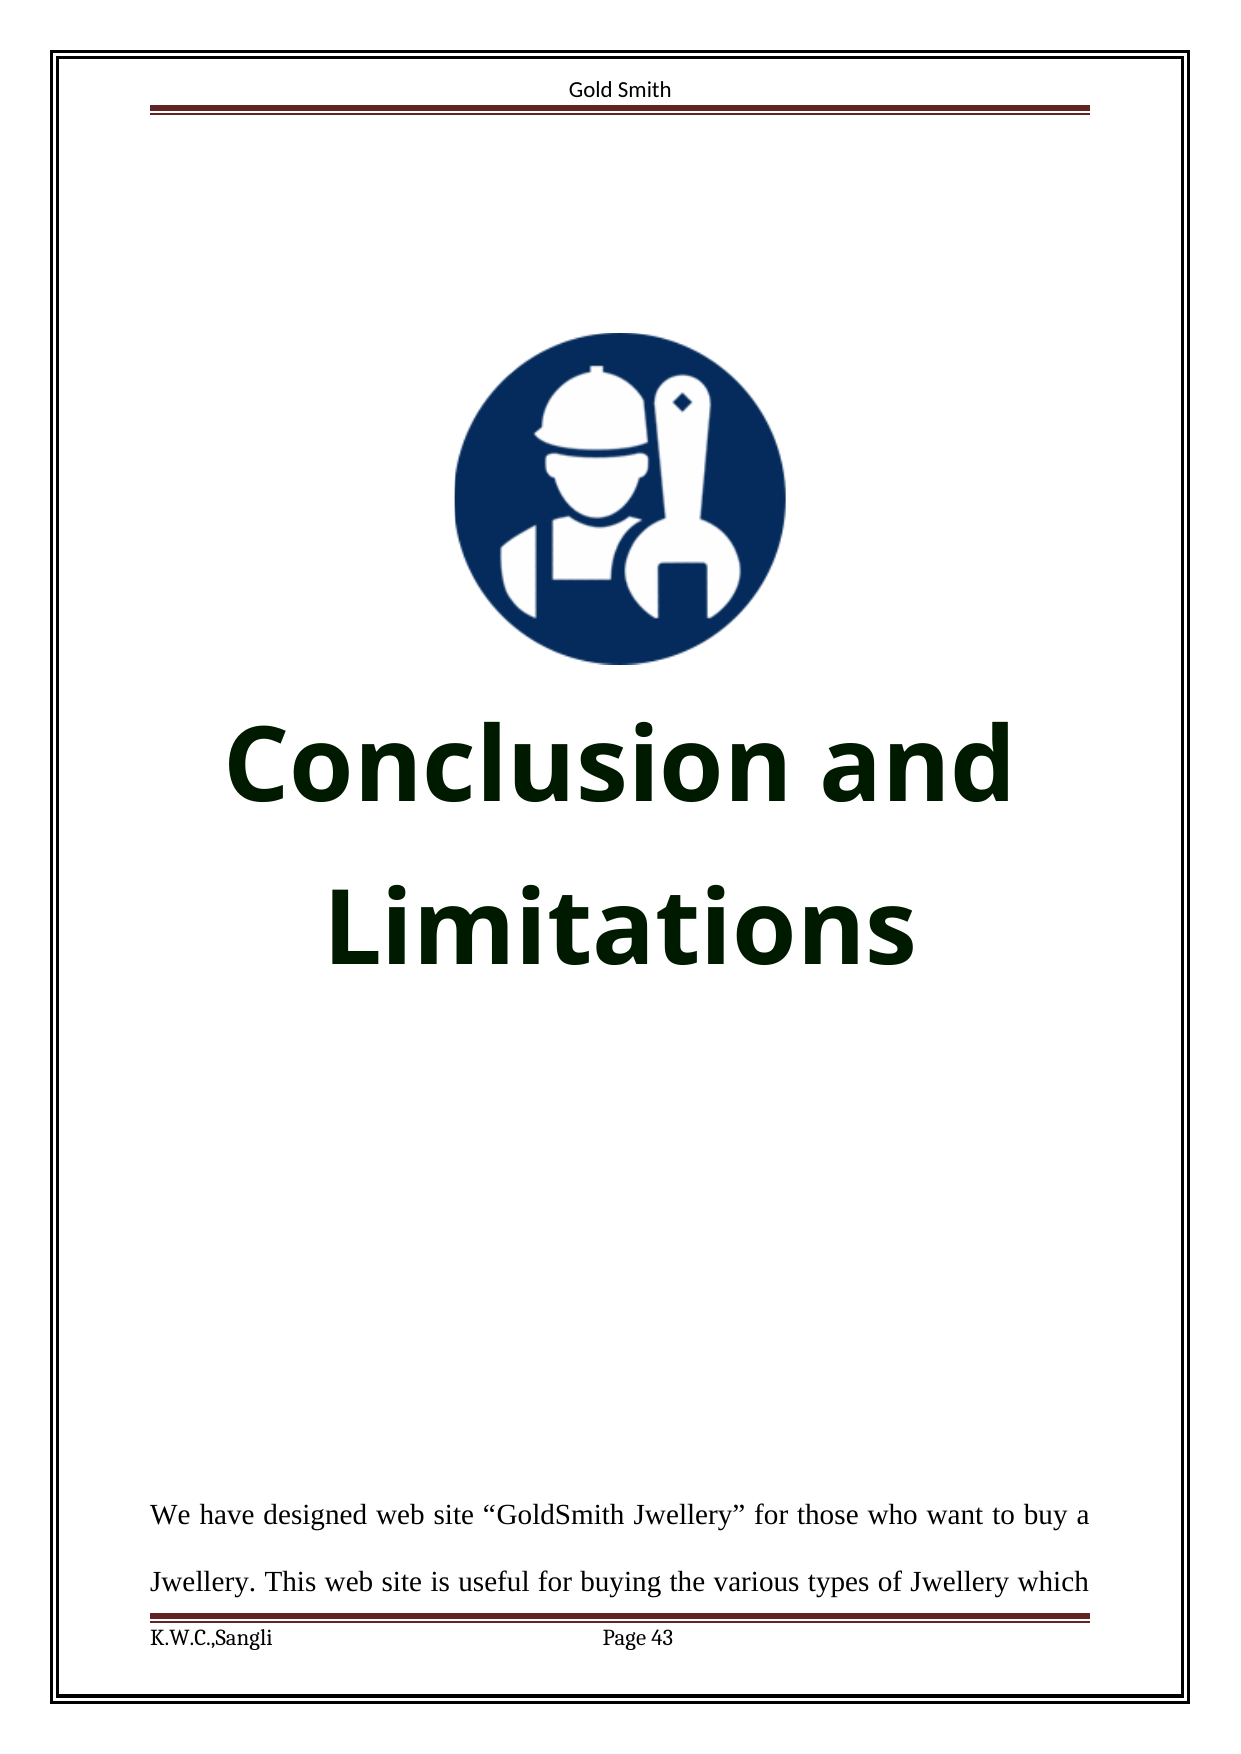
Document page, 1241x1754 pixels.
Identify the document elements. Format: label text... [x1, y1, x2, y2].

text Conclusion and Limitations [150, 690, 1090, 995]
picture [454, 333, 786, 665]
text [150, 1497, 1090, 1598]
